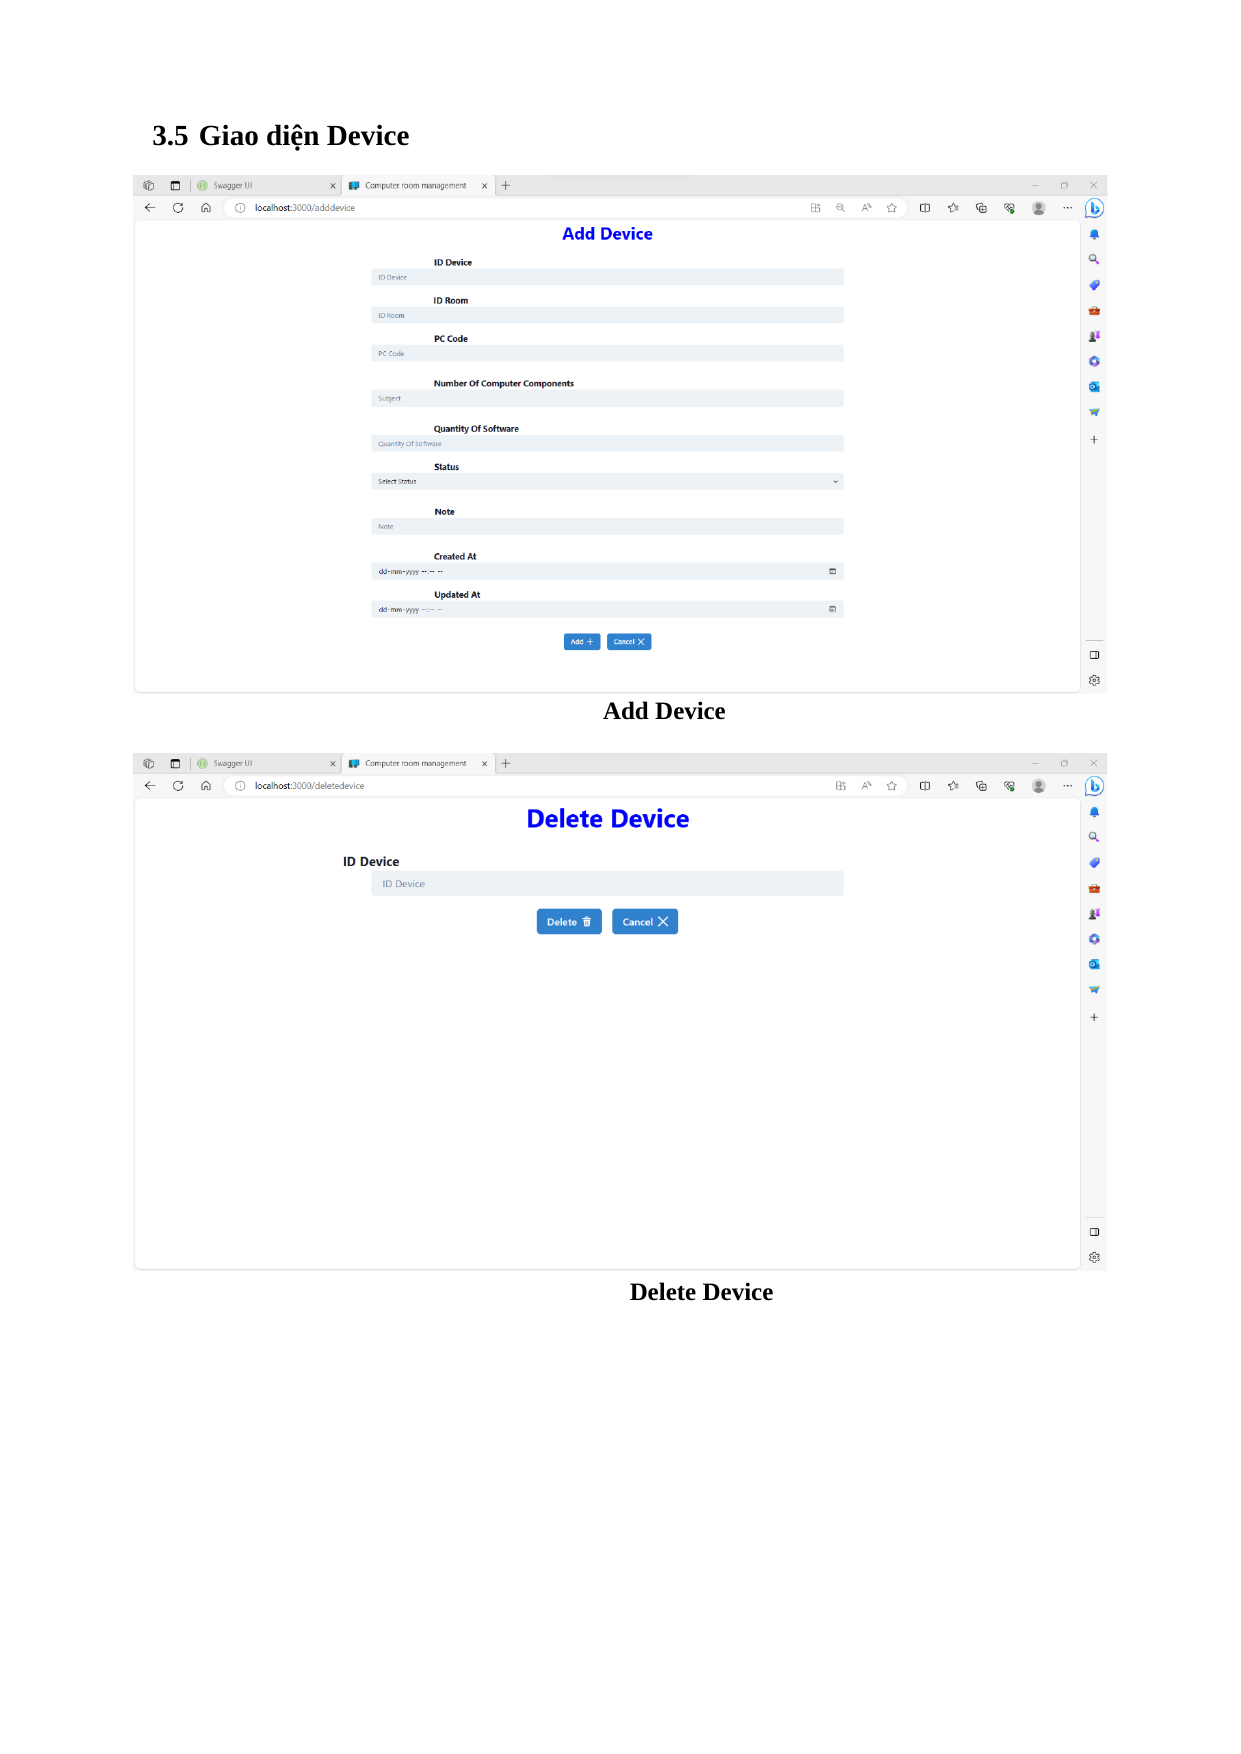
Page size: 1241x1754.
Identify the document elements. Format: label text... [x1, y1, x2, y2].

list Giao diện Device [152, 118, 1152, 152]
picture [132, 753, 1108, 1271]
picture [132, 175, 1108, 694]
